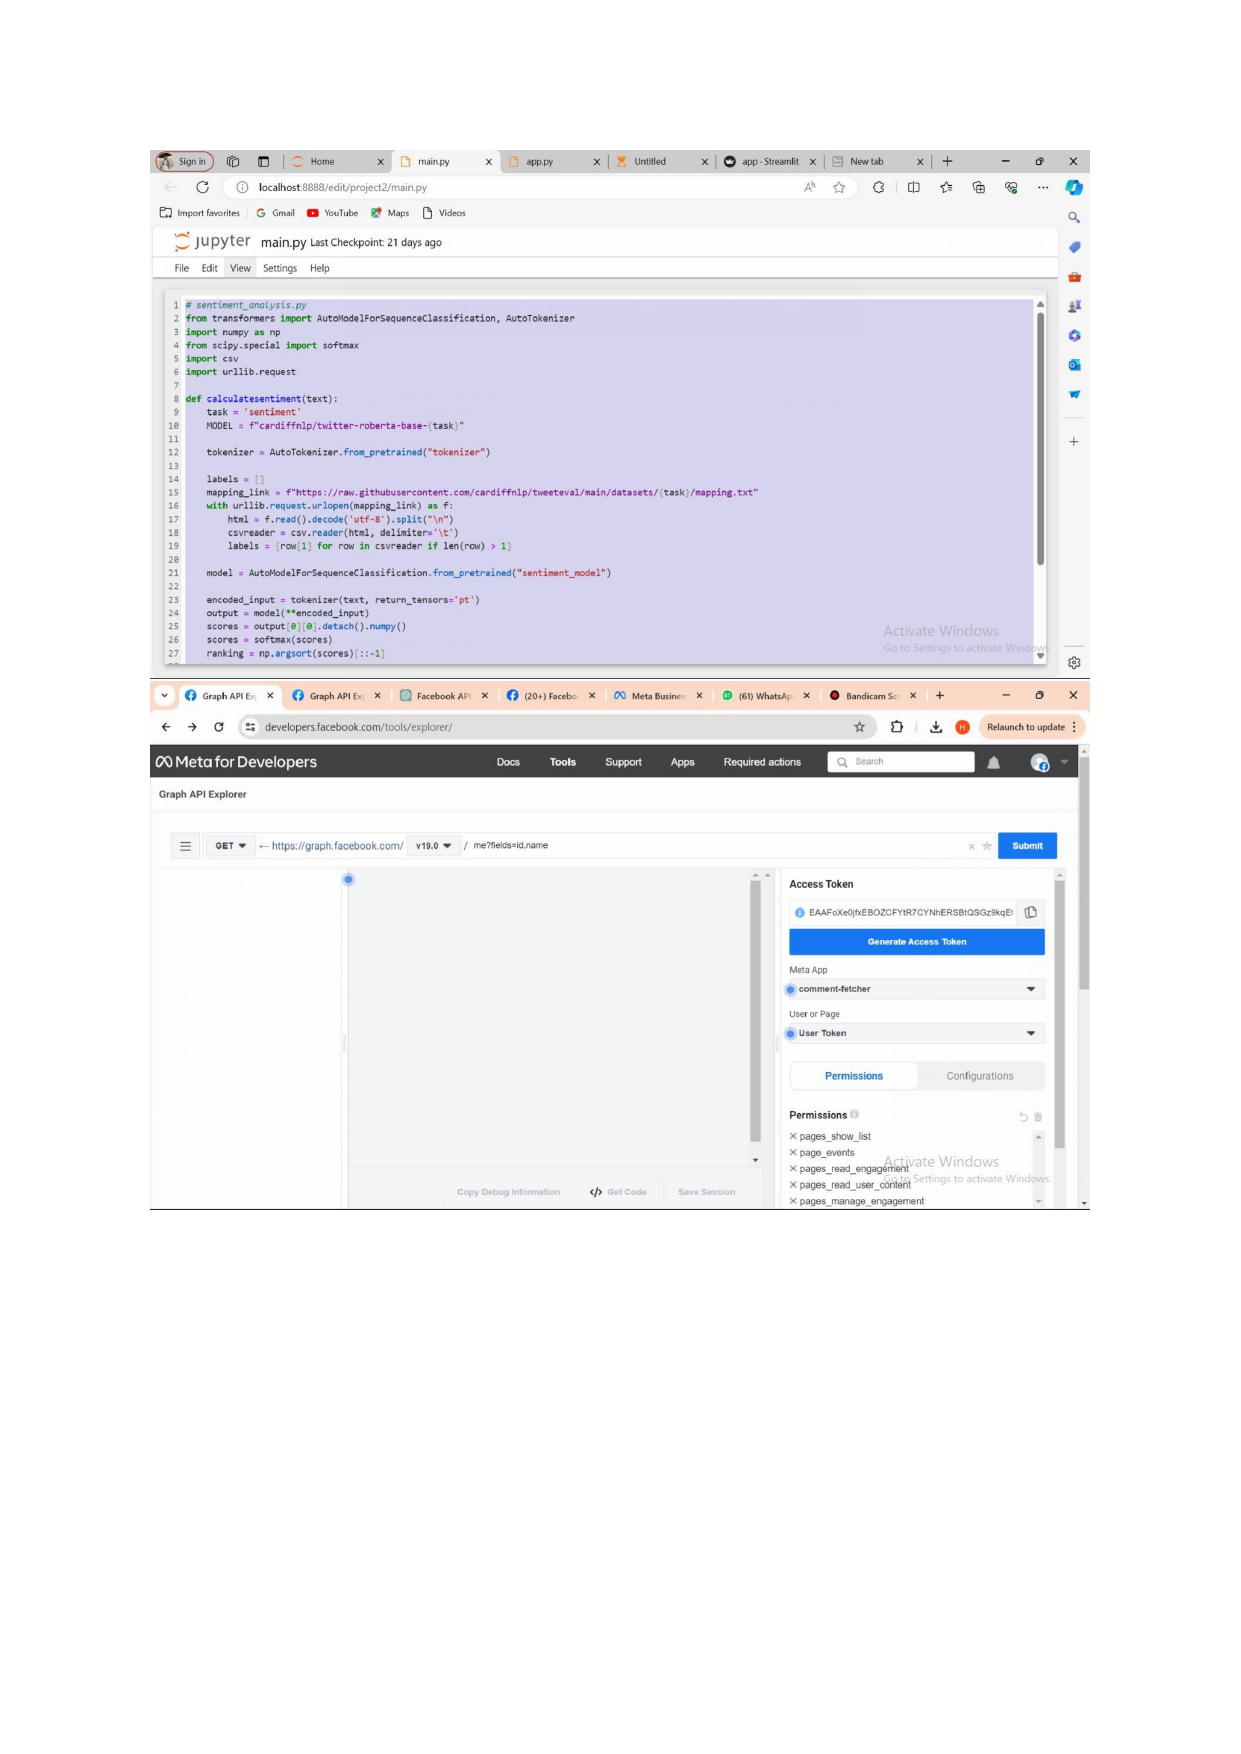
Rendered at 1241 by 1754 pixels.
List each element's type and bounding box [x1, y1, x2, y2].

picture [149, 680, 1090, 1210]
picture [149, 149, 1090, 679]
